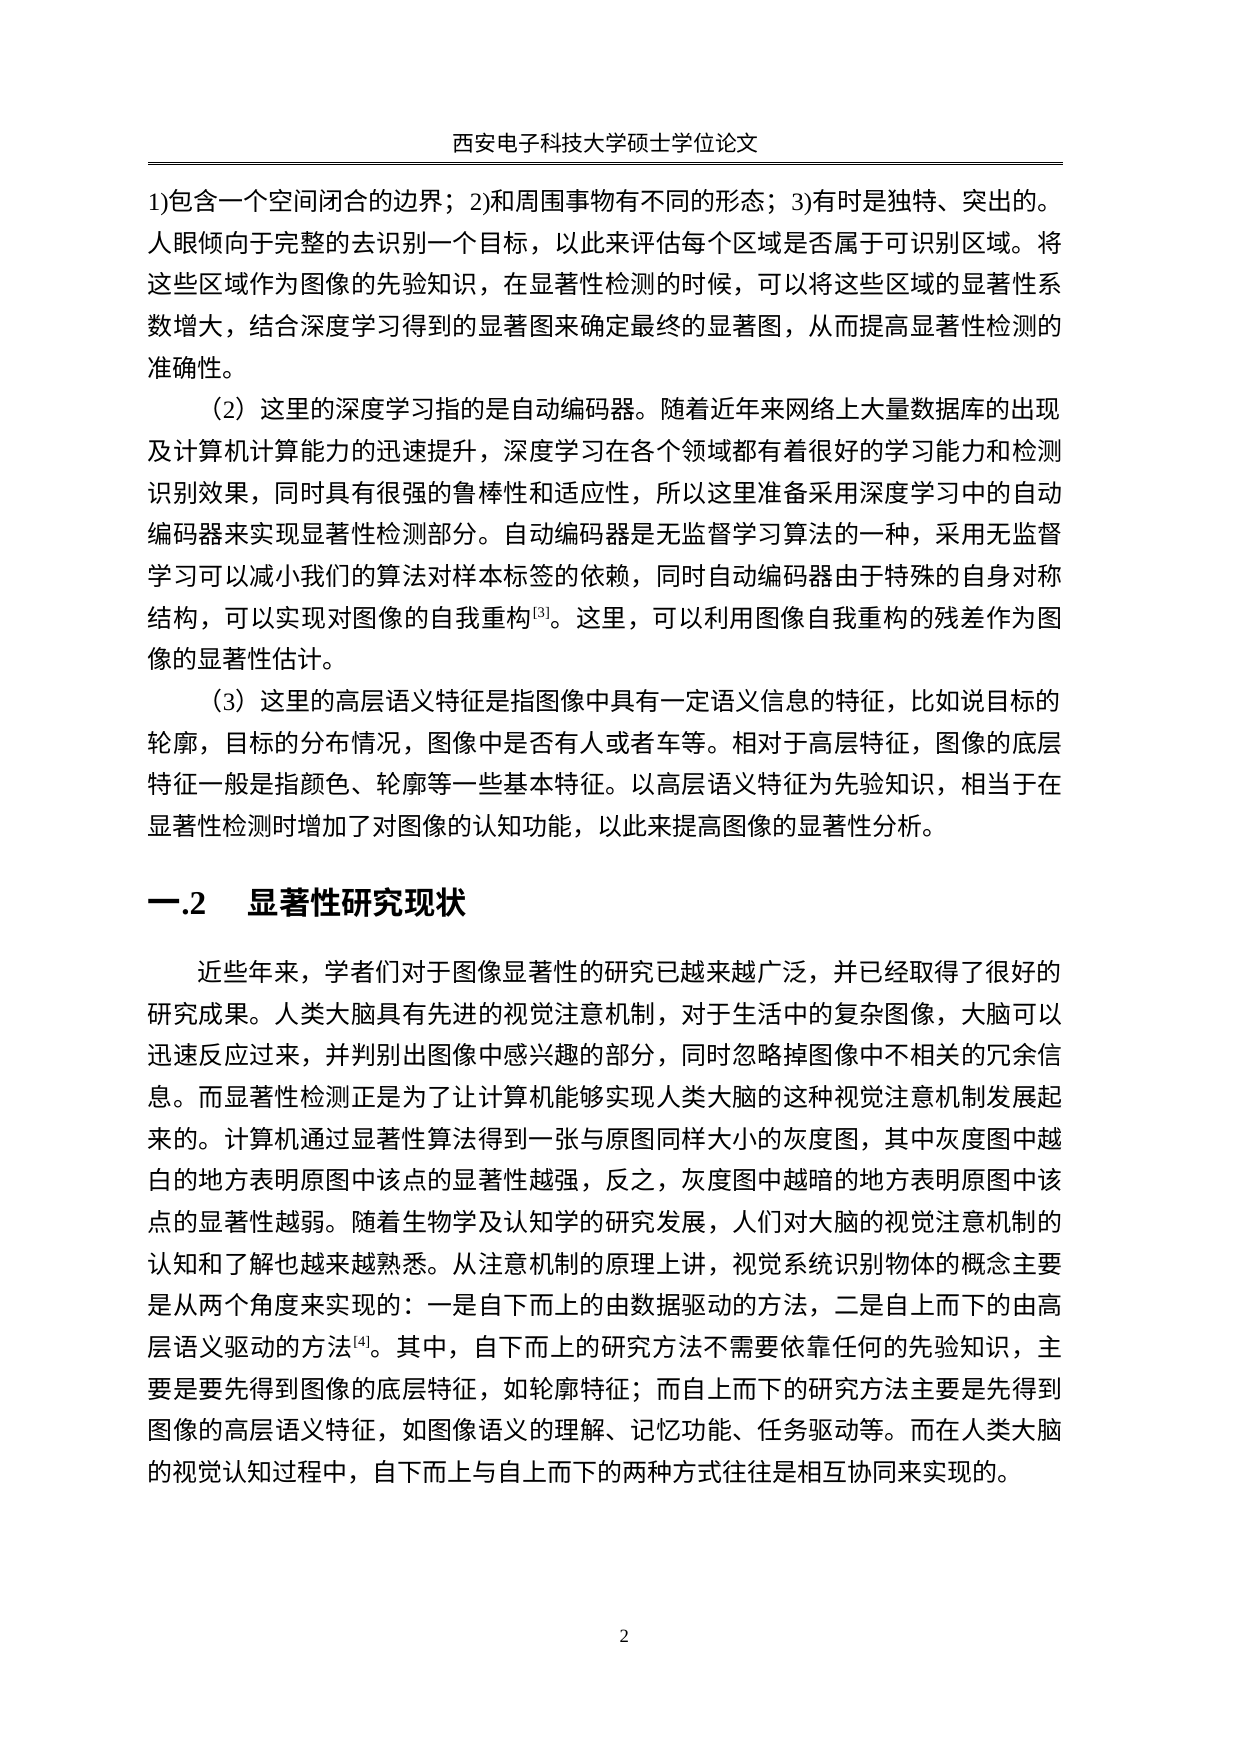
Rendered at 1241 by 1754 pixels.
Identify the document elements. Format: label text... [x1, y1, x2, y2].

text 近些年来，学者们对于图像显著性的研究已越来越广泛，并已经取得了很好的研究成果。人类大脑具有先进的视觉注意机制，对于生活中的复杂图像，大脑可以迅速反应过来，并判别出图像中感兴趣的部分，同时忽略掉图像中不相关的冗余信息。而显著性检测正是为了让计算机能够实现人类大脑的这种视觉注意机制发展起来的。计算机通过显著性算法得到一张与原图同样大小的灰度图，其中灰度图中越白的地方表明原图中该点的显著性越强，反之，灰度图中越暗的地方表明原图中该点的显著性越弱。随着生物学及认知学的研究发展，人们对大脑的视觉注意机制的认知和了解也越来越熟悉。从注意机制的原理上讲，视觉系统识别物体的概念主要是从两个角度来实现的：一是自下而上的由数据驱动的方法，二是自上而下的由高层语义驱动的方法[4]。其中，自下而上的研究方法不需要依靠任何的先验知识，主要是要先得到图像的底层特征，如轮廓特征；而自上而下的研究方法主要是先得到图像的高层语义特征，如图像语义的理解、记忆功能、任务驱动等。而在人类大脑的视觉认知过程中，自下而上与自上而下的两种方式往往是相互协同来实现的。 [148, 948, 1063, 1490]
text （2）这里的深度学习指的是自动编码器。随着近年来网络上大量数据库的出现及计算机计算能力的迅速提升，深度学习在各个领域都有着很好的学习能力和检测识别效果，同时具有很强的鲁棒性和适应性，所以这里准备采用深度学习中的自动编码器来实现显著性检测部分。自动编码器是无监督学习算法的一种，采用无监督学习可以减小我们的算法对样本标签的依赖，同时自动编码器由于特殊的自身对称结构，可以实现对图像的自我重构[3]。这里，可以利用图像自我重构的残差作为图像的显著性估计。 [148, 386, 1063, 677]
text （3）这里的高层语义特征是指图像中具有一定语义信息的特征，比如说目标的轮廓，目标的分布情况，图像中是否有人或者车等。相对于高层特征，图像的底层特征一般是指颜色、轮廓等一些基本特征。以高层语义特征为先验知识，相当于在显著性检测时增加了对图像的认知功能，以此来提高图像的显著性分析。 [148, 677, 1063, 844]
subtitle 显著性研究现状 [148, 881, 1063, 923]
